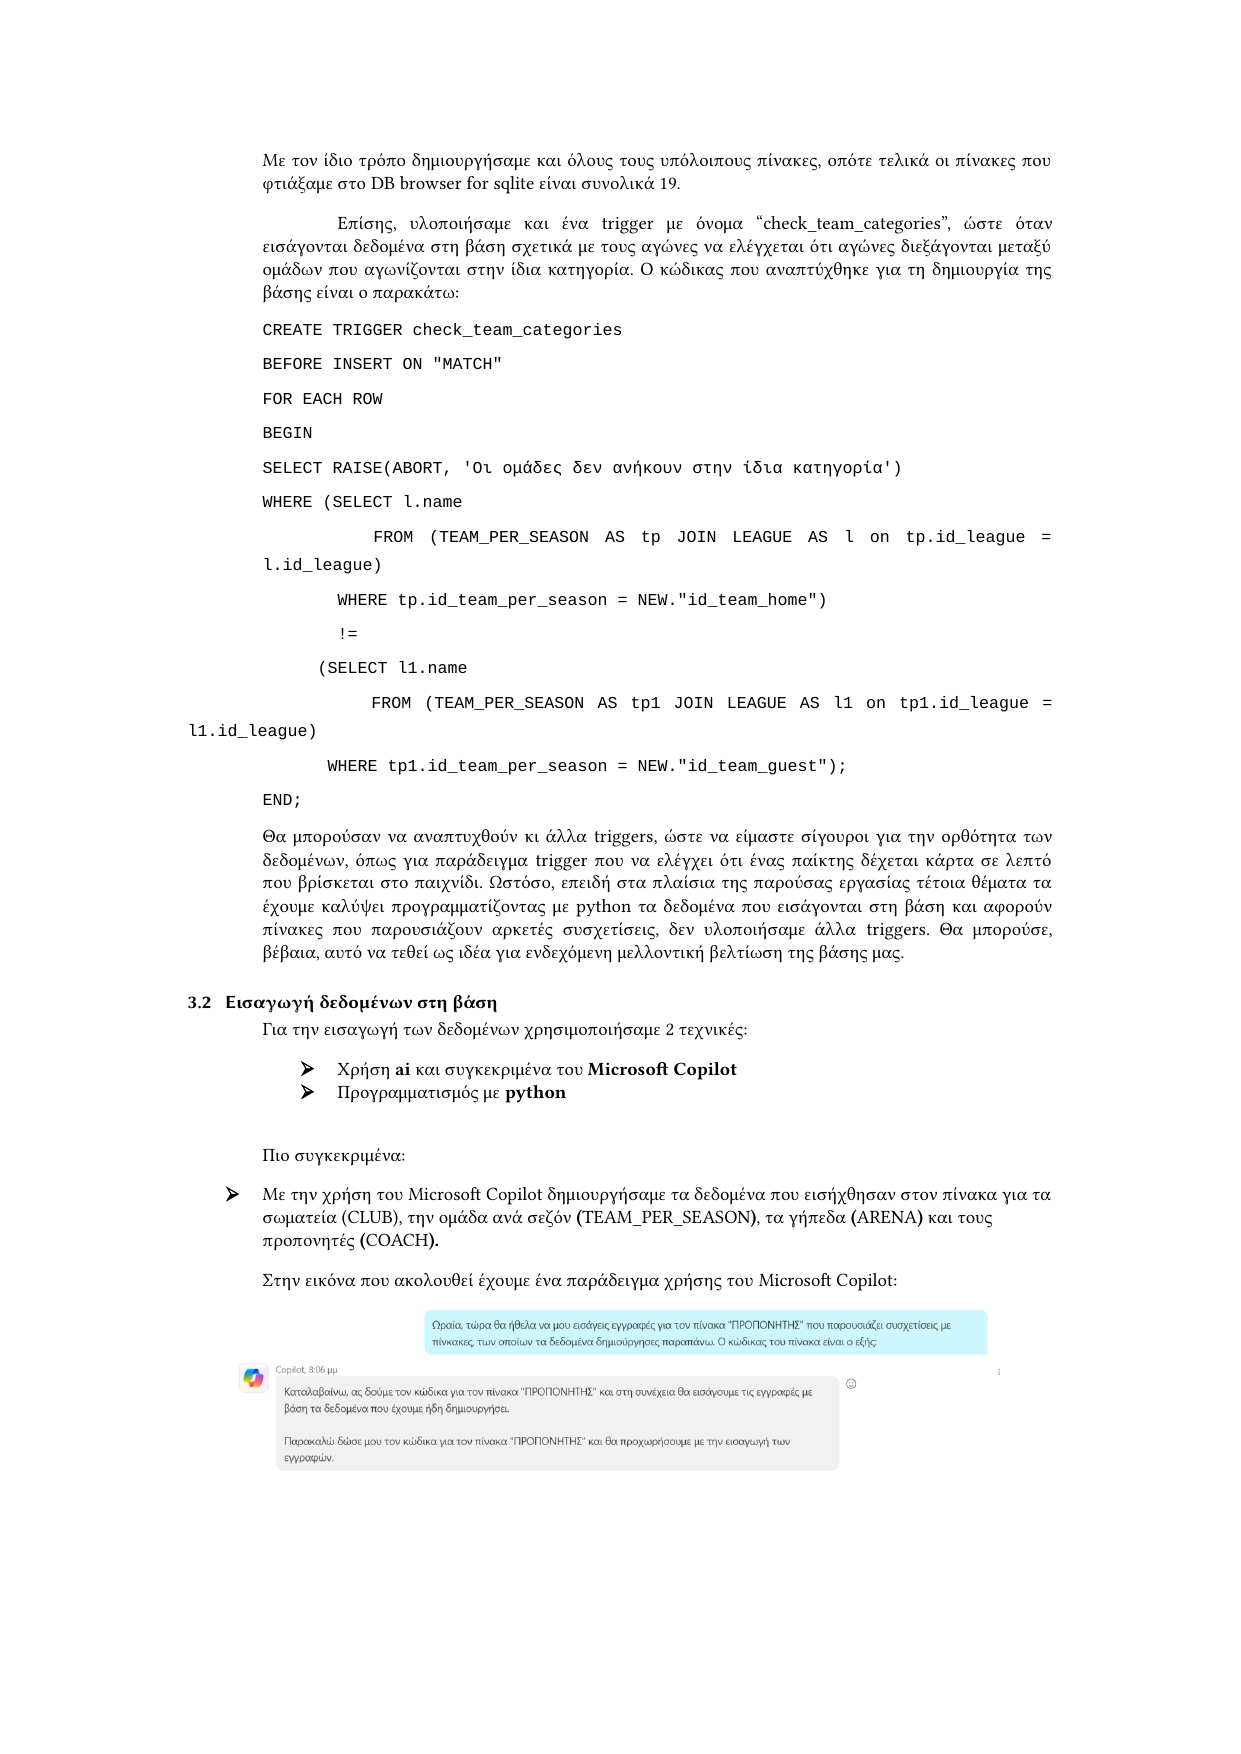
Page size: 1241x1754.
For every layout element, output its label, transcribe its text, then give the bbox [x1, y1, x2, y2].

list Με την χρήση του Microsoft Copilot δημιουργήσαμε τα δεδομένα που εισήχθησαν στον πίνακα για τα σωματεία (CLUB), την ομάδα ανά σεζόν (TEAM_PER_SEASON), τα γήπεδα (ARENA) και τους προπονητές (COACH). [225, 1184, 1053, 1251]
text CREATE TRIGGER check_team_categories [187, 321, 1053, 340]
text Πιο συγκεκριμένα: [225, 1144, 1053, 1166]
text Με τον ίδιο τρόπο δημιουργήσαμε και όλους τους υπόλοιπους πίνακες, οπότε τελικά οι πίνακες που φτιάξαμε στο DB browser for sqlite είναι συνολικά 19. [262, 150, 1053, 194]
text FOR EACH ROW [187, 390, 1053, 409]
list Xρήση ai και συγκεκριμένα του Microsoft Copilot [300, 1059, 1053, 1080]
text WHERE tp1.id_team_per_season = NEW."id_team_guest"); [187, 757, 1053, 776]
picture [226, 1309, 1014, 1476]
text Επίσης, υλοποιήσαμε και ένα trigger με όνομα “check_team_categories”, ώστε όταν εισάγονται δεδομένα στη βάση σχετικά με τους αγώνες να ελέγχεται ότι αγώνες διεξάγονται μεταξύ ομάδων που αγωνίζονται στην ίδια κατηγορία. Ο κώδικας που αναπτύχθηκε για τη δημιουργία της βάσης είναι ο παρακάτω: [262, 213, 1053, 303]
text (SELECT l1.name [187, 660, 1053, 679]
text Εισαγωγή δεδομένων στη βάση [187, 989, 1053, 1013]
text END; [187, 792, 1053, 811]
text BEGIN [187, 425, 1053, 444]
text FROM (TEAM_PER_SEASON AS tp1 JOIN LEAGUE AS l1 on tp1.id_league = l1.id_league) [187, 694, 1053, 742]
text Για την εισαγωγή των δεδομένων χρησιμοποιήσαμε 2 τεχνικές: [187, 1019, 1053, 1040]
text BEFORE INSERT ON "MATCH" [187, 356, 1053, 375]
text Στην εικόνα που ακολουθεί έχουμε ένα παράδειγμα χρήσης του Microsoft Copilot: [187, 1270, 1053, 1291]
text FROM (TEAM_PER_SEASON AS tp JOIN LEAGUE AS l on tp.id_league = l.id_league) [262, 528, 1053, 575]
text SELECT RAISE(ABORT, 'Οι ομάδες δεν ανήκουν στην ίδια κατηγορία') [187, 459, 1053, 478]
text != [187, 626, 1053, 644]
text WHERE tp.id_team_per_season = NEW."id_team_home") [187, 591, 1053, 610]
text Θα μπορούσαν να αναπτυχθούν κι άλλα triggers, ώστε να είμαστε σίγουροι για την ορθότητα των δεδομένων, όπως για παράδειγμα trigger που να ελέγχει ότι ένας παίκτης δέχεται κάρτα σε λεπτό που βρίσκεται στο παιχνίδι. Ωστόσο, επειδή στα πλαίσια της παρούσας εργασίας τέτοια θέματα τα έχουμε καλύψει προγραμματίζοντας με python τα δεδομένα που εισάγονται στη βάση και αφορούν πίνακες που παρουσιάζουν αρκετές συσχετίσεις, δεν υλοποιήσαμε άλλα triggers. Θα μπορούσε, βέβαια, αυτό να τεθεί ως ιδέα για ενδεχόμενη μελλοντική βελτίωση της βάσης μας. [262, 826, 1053, 963]
text WHERE (SELECT l.name [187, 494, 1053, 513]
list Προγραμματισμός με python [300, 1082, 1053, 1103]
